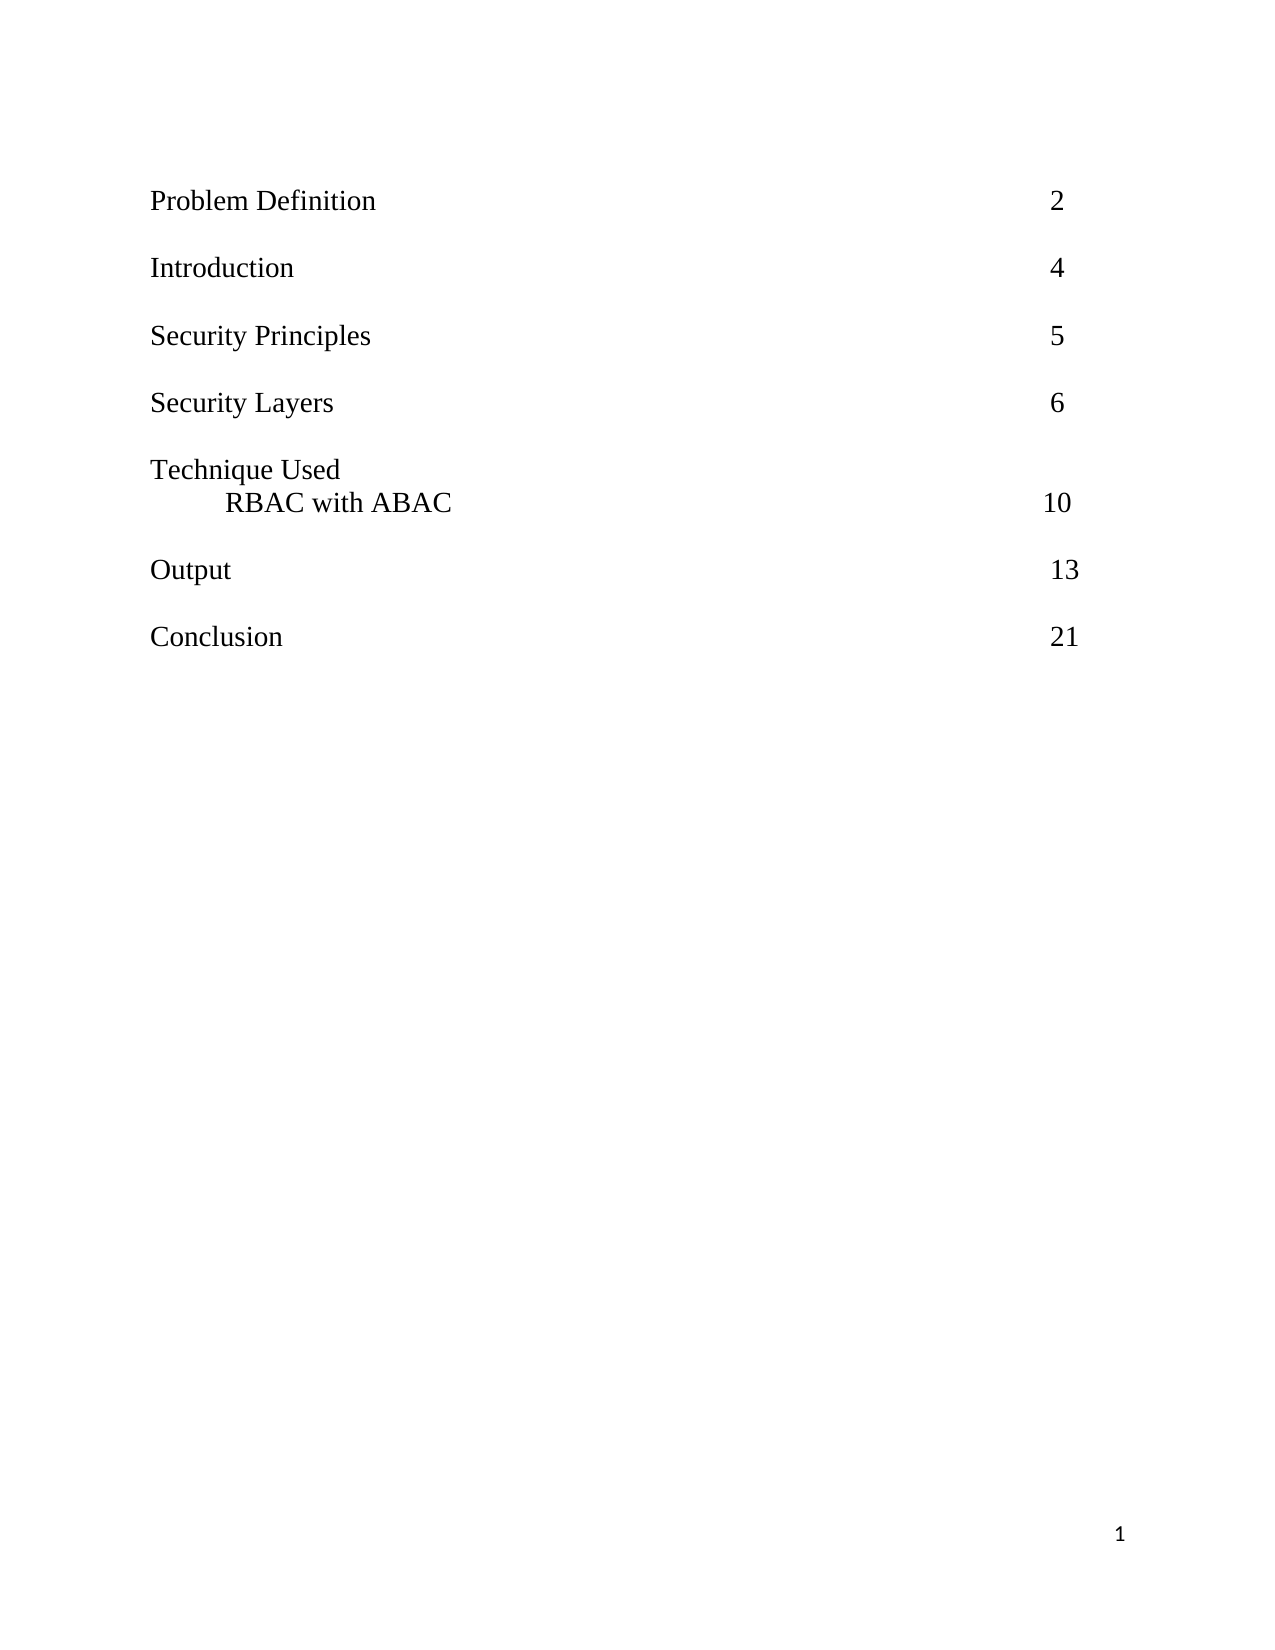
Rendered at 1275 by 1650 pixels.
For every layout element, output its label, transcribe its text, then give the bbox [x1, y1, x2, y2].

text Problem Definition 2 [150, 183, 1125, 217]
text Security Principles 5 [150, 318, 1125, 351]
text Conclusion 21 [150, 619, 1125, 653]
text Output 13 [150, 552, 1125, 586]
text RBAC with ABAC 10 [150, 485, 1125, 519]
text Technique Used [150, 452, 1125, 485]
text Introduction 4 [150, 251, 1125, 284]
text Security Layers 6 [150, 385, 1125, 418]
